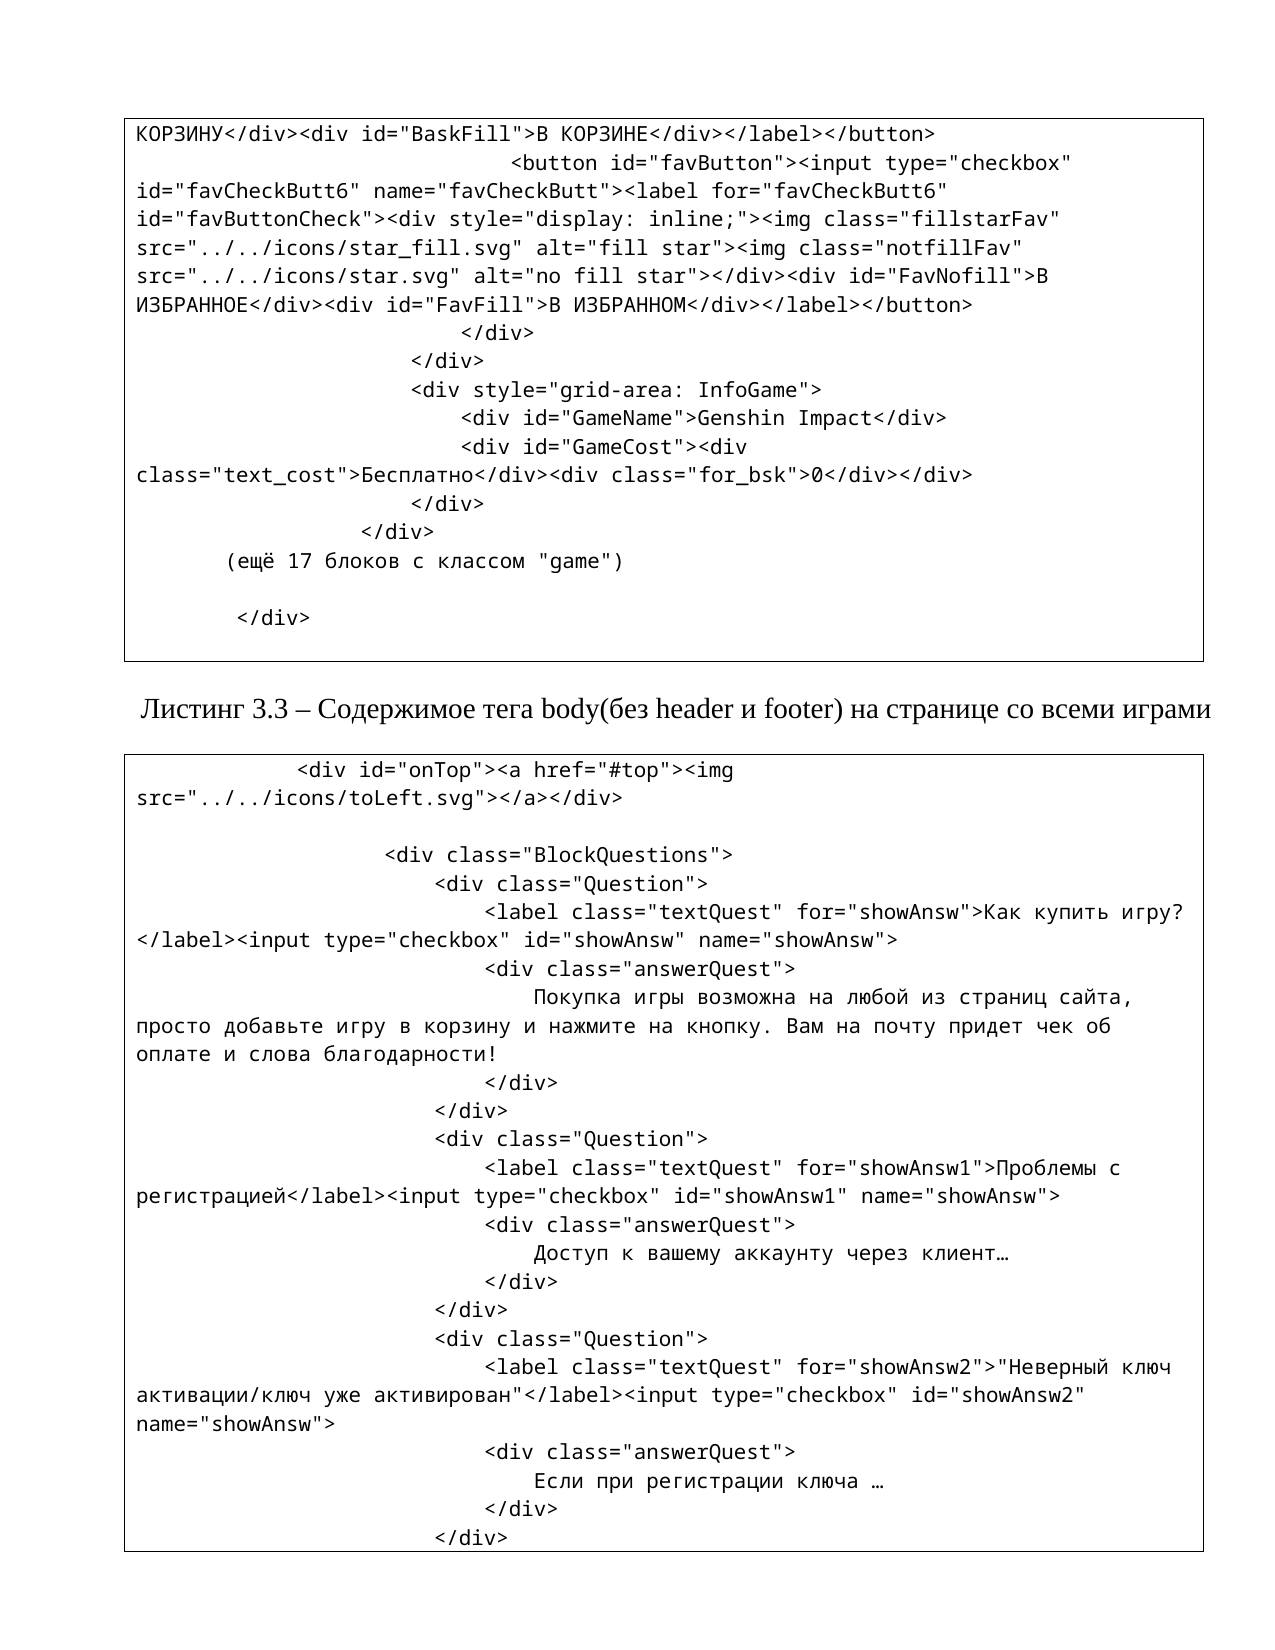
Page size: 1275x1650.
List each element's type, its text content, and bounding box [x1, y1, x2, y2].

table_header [125, 755, 1203, 1551]
text Листинг 3.3 – Содержимое тега body(без header и footer) на странице со всеми играми [136, 691, 1216, 725]
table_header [125, 119, 1203, 661]
